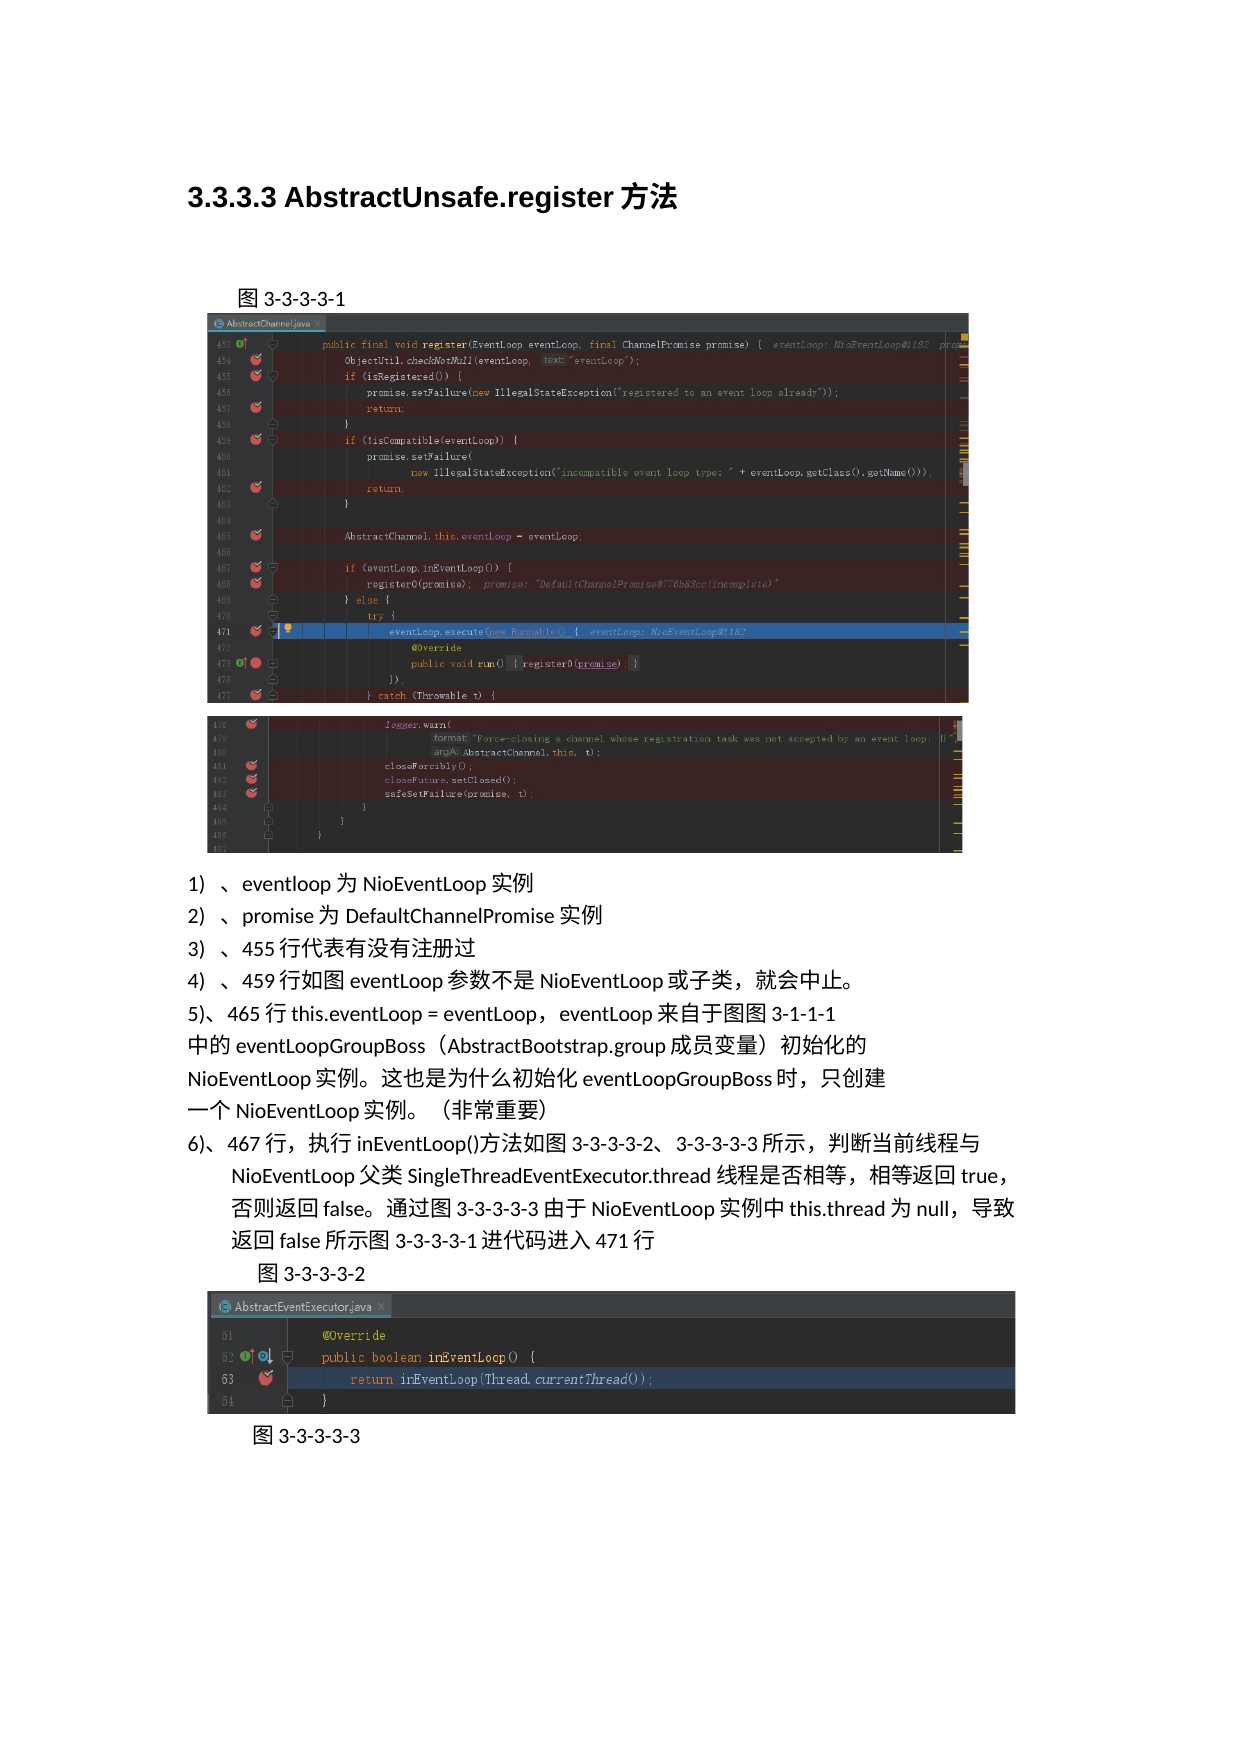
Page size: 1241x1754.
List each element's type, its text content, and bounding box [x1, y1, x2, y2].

list 6)、467行，执行inEventLoop()方法如图3-3-3-3-2、3-3-3-3-3所示，判断当前线程与 [187, 1125, 1053, 1158]
list 、459行如图eventLoop参数不是NioEventLoop或子类，就会中止。 [187, 963, 1053, 995]
list 一个NioEventLoop实例。（非常重要） [187, 1093, 1053, 1125]
list 、eventloop 为NioEventLoop实例 [187, 865, 1053, 898]
subtitle 3.3.3.3 AbstractUnsafe.register方法 [187, 162, 1053, 227]
picture [207, 313, 969, 703]
list 、promise为 DefaultChannelPromise实例 [187, 898, 1053, 930]
list 返回false所示图3-3-3-3-1进代码进入471行 [187, 1223, 1053, 1255]
list 中的eventLoopGroupBoss（AbstractBootstrap.group成员变量）初始化的 [187, 1028, 1053, 1060]
picture [207, 1291, 1016, 1414]
list 图3-3-3-3-2 [187, 1255, 1053, 1288]
list 、455行代表有没有注册过 [187, 930, 1053, 963]
list 图3-3-3-3-3 [187, 1418, 1053, 1450]
text 5)、465行this.eventLoop = eventLoop，eventLoop来自于图图3-1-1-1 [187, 995, 1053, 1028]
list 否则返回false。通过图3-3-3-3-3由于NioEventLoop实例中this.thread为null，导致 [187, 1190, 1053, 1223]
list 图3-3-3-3-1 [187, 280, 1053, 313]
picture [207, 716, 963, 853]
list NioEventLoop父类SingleThreadEventExecutor.thread线程是否相等，相等返回true， [187, 1158, 1053, 1190]
list NioEventLoop实例。这也是为什么初始化eventLoopGroupBoss时，只创建 [187, 1060, 1053, 1093]
